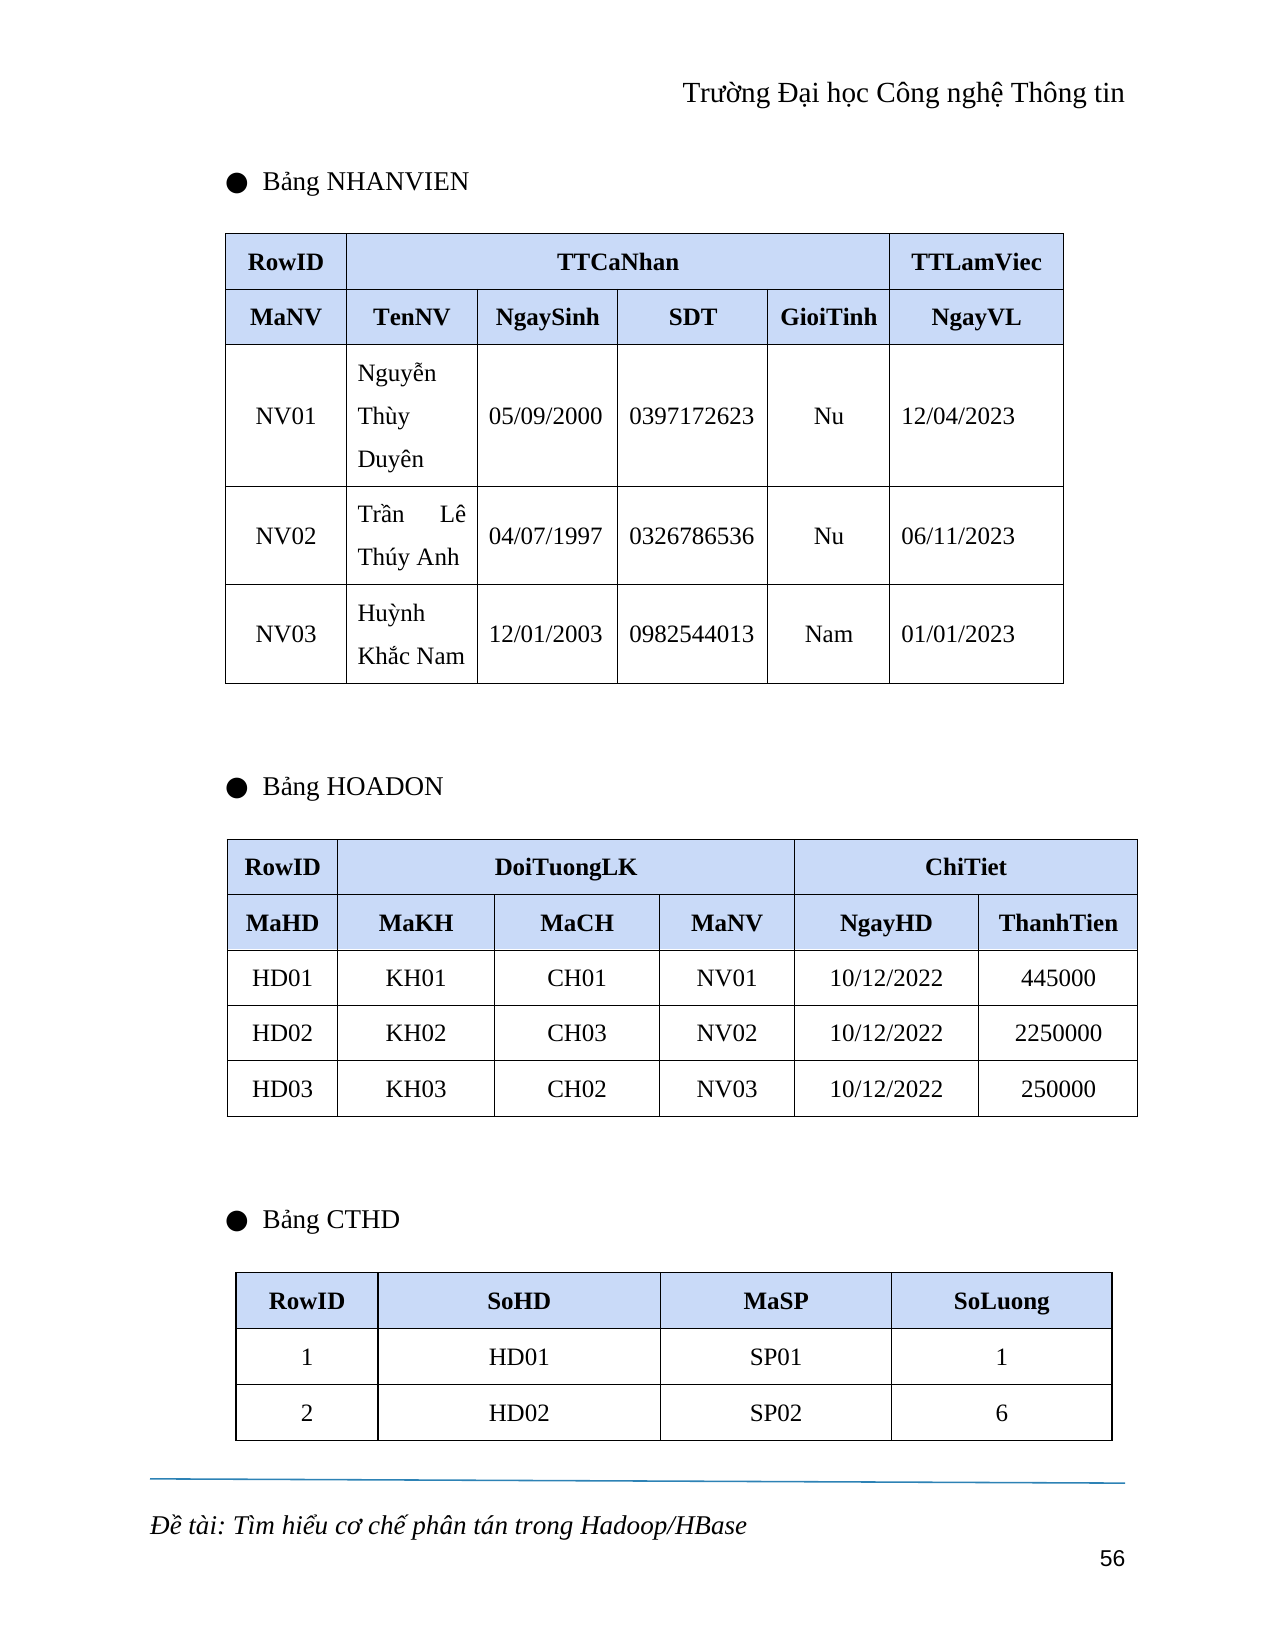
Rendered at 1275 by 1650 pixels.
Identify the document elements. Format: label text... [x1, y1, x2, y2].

table_cell CH02 [495, 1061, 659, 1116]
table_cell MaNV [660, 895, 794, 949]
table_cell KH03 [338, 1061, 494, 1116]
table_cell ThanhTien [979, 895, 1137, 949]
table_cell CH01 [495, 951, 659, 1005]
table_header ChiTiet [795, 840, 1137, 894]
table_cell 12/04/2023 [890, 345, 1063, 486]
table_header TTCaNhan [347, 234, 889, 289]
table_header RowID [228, 840, 337, 894]
table_cell HD02 [228, 1006, 337, 1060]
table_cell 0397172623 [618, 345, 767, 486]
table_cell 10/12/2022 [795, 951, 978, 1005]
table_cell HD03 [228, 1061, 337, 1116]
table_cell TenNV [347, 290, 477, 344]
table_cell KH01 [338, 951, 494, 1005]
table_cell MaNV [226, 290, 346, 344]
table_header RowID [226, 234, 346, 289]
table_cell CH03 [495, 1006, 659, 1060]
table_cell 05/09/2000 [478, 345, 617, 486]
table_cell Trần Lê Thúy Anh [347, 487, 477, 584]
table_cell HD02 [379, 1385, 660, 1439]
table_cell MaKH [338, 895, 494, 949]
table_header DoiTuongLK [338, 840, 794, 894]
table_cell NV02 [226, 487, 346, 584]
table_cell 250000 [979, 1061, 1137, 1116]
table_cell 10/12/2022 [795, 1061, 978, 1116]
table_cell KH02 [338, 1006, 494, 1060]
table_cell Nu [768, 487, 889, 584]
table_cell 0326786536 [618, 487, 767, 584]
table_cell 6 [892, 1385, 1111, 1439]
table_cell MaCH [495, 895, 659, 949]
table_cell NgaySinh [478, 290, 617, 344]
table_cell 1 [237, 1329, 377, 1384]
table_cell 1 [892, 1329, 1111, 1384]
table_cell HD01 [228, 951, 337, 1005]
table_cell 01/01/2023 [890, 585, 1063, 683]
table_cell 0982544013 [618, 585, 767, 683]
table_cell SP01 [661, 1329, 891, 1384]
table_header SoHD [379, 1273, 660, 1328]
table_cell Nam [768, 585, 889, 683]
table_cell SP02 [661, 1385, 891, 1439]
table_header MaSP [661, 1273, 891, 1328]
table_header RowID [237, 1273, 377, 1328]
table_cell NV01 [660, 951, 794, 1005]
list Bảng NHANVIEN [225, 150, 1125, 206]
table_cell 445000 [979, 951, 1137, 1005]
table_cell NV02 [660, 1006, 794, 1060]
table_cell NgayHD [795, 895, 978, 949]
table_cell 2250000 [979, 1006, 1137, 1060]
table_cell HD01 [379, 1329, 660, 1384]
list Bảng CTHD [225, 1188, 1125, 1244]
table_cell NV03 [226, 585, 346, 683]
table_cell NV01 [226, 345, 346, 486]
table_header SoLuong [892, 1273, 1111, 1328]
table_cell 06/11/2023 [890, 487, 1063, 584]
table_header TTLamViec [890, 234, 1063, 289]
table_cell 10/12/2022 [795, 1006, 978, 1060]
table_cell SDT [618, 290, 767, 344]
table_cell GioiTinh [768, 290, 889, 344]
list Bảng HOADON [225, 756, 1125, 811]
table_cell 04/07/1997 [478, 487, 617, 584]
table_cell MaHD [228, 895, 337, 949]
table_cell Huỳnh Khắc Nam [347, 585, 477, 683]
table_cell 2 [237, 1385, 377, 1439]
table_cell NgayVL [890, 290, 1063, 344]
table_cell 12/01/2003 [478, 585, 617, 683]
table_cell NV03 [660, 1061, 794, 1116]
table_cell Nguyễn Thùy Duyên [347, 345, 477, 486]
table_cell Nu [768, 345, 889, 486]
